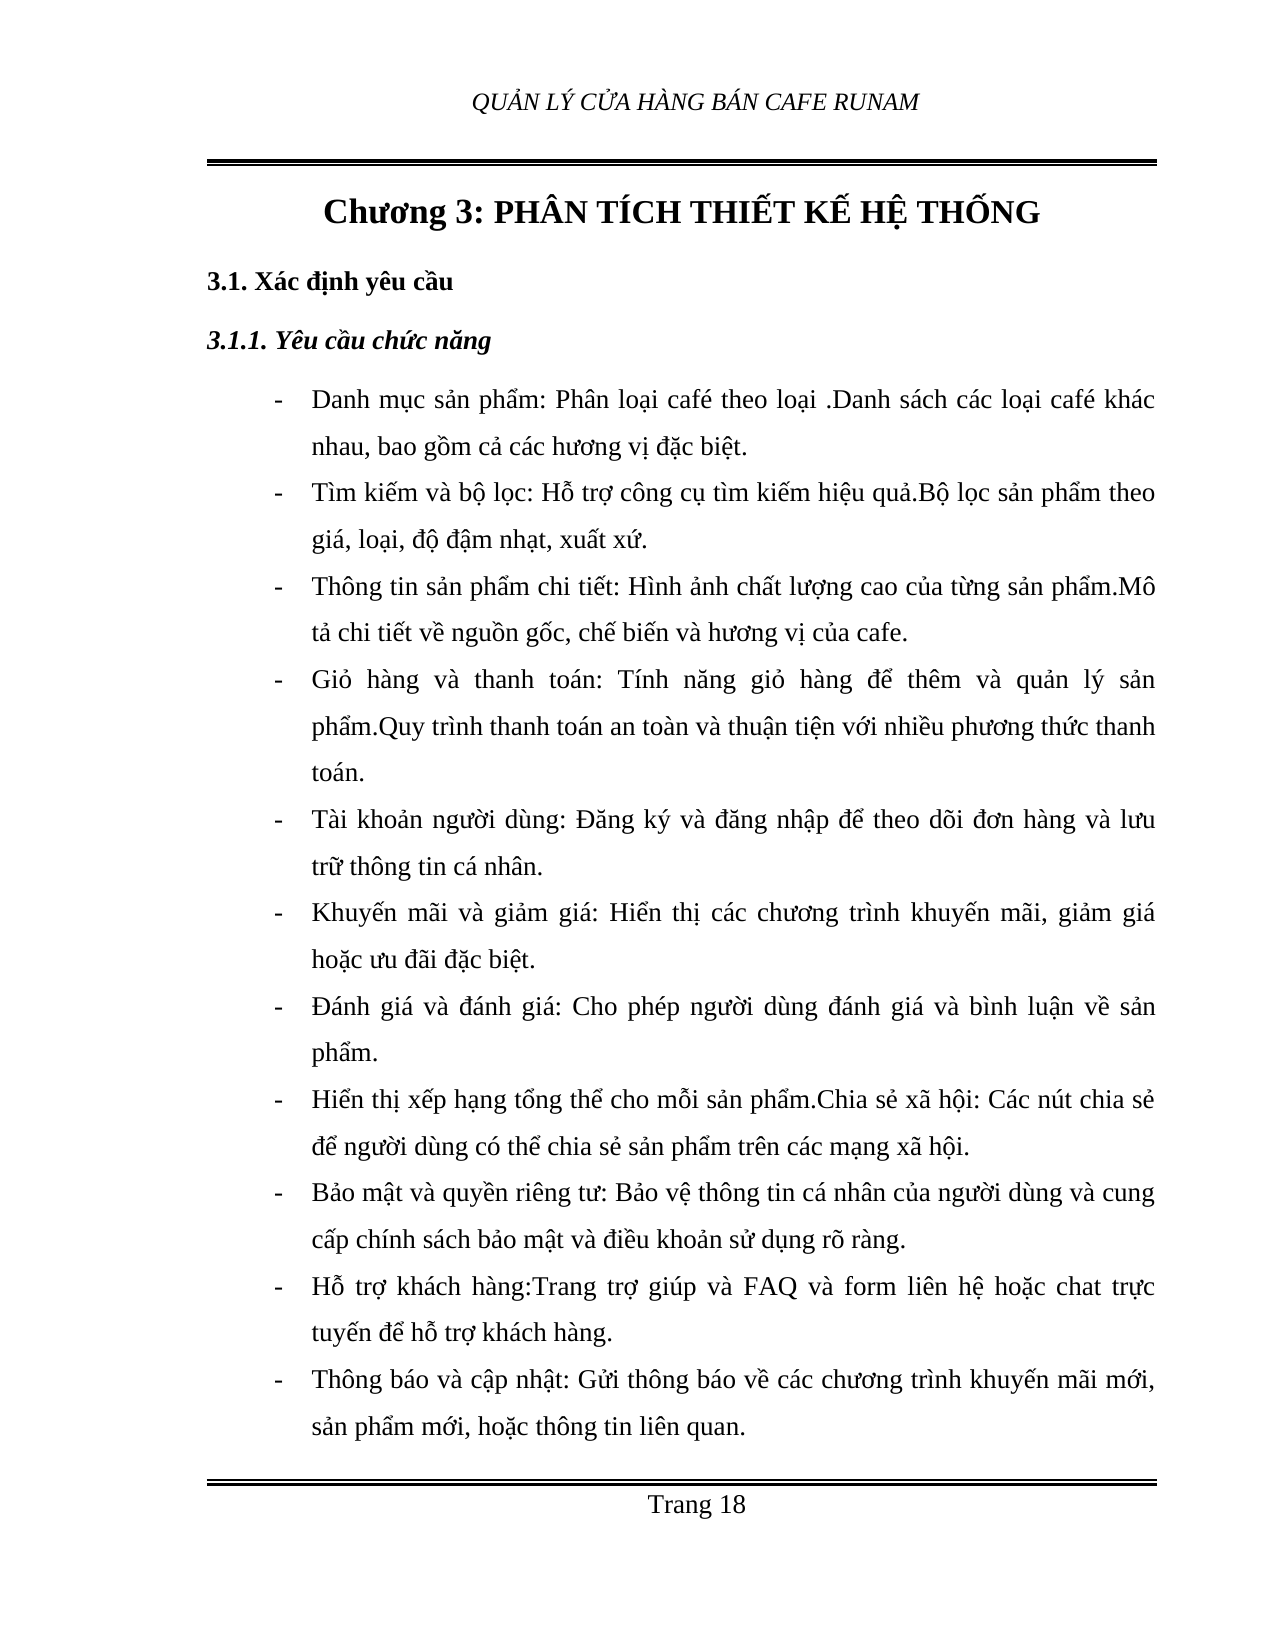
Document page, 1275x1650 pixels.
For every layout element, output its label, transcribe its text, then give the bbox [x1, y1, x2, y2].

list Khuyến mãi và giảm giá: Hiển thị các chương trình khuyến mãi, giảm giá hoặc ưu đãi đặc biệt. [274, 896, 1157, 974]
list Bảo mật và quyền riêng tư: Bảo vệ thông tin cá nhân của người dùng và cung cấp chính sách bảo mật và điều khoản sử dụng rõ ràng. [274, 1176, 1157, 1254]
list Giỏ hàng và thanh toán: Tính năng giỏ hàng để thêm và quản lý sản phẩm.Quy trình thanh toán an toàn và thuận tiện với nhiều phương thức thanh toán. [274, 663, 1157, 787]
subtitle Yêu cầu chức năng [207, 324, 1157, 355]
list Thông báo và cập nhật: Gửi thông báo về các chương trình khuyến mãi mới, sản phẩm mới, hoặc thông tin liên quan. [274, 1363, 1157, 1441]
subtitle Xác định yêu cầu [207, 264, 1157, 296]
subtitle PHÂN TÍCH THIẾT KẾ HỆ THỐNG [207, 191, 1157, 232]
list Thông tin sản phẩm chi tiết: Hình ảnh chất lượng cao của từng sản phẩm.Mô tả chi tiết về nguồn gốc, chế biến và hương vị của cafe. [274, 569, 1157, 647]
list Đánh giá và đánh giá: Cho phép người dùng đánh giá và bình luận về sản phẩm. [274, 989, 1157, 1067]
list Hỗ trợ khách hàng:Trang trợ giúp và FAQ và form liên hệ hoặc chat trực tuyến để hỗ trợ khách hàng. [274, 1269, 1157, 1347]
list Tìm kiếm và bộ lọc: Hỗ trợ công cụ tìm kiếm hiệu quả.Bộ lọc sản phẩm theo giá, loại, độ đậm nhạt, xuất xứ. [274, 476, 1157, 554]
list Danh mục sản phẩm: Phân loại café theo loại .Danh sách các loại café khác nhau, bao gồm cả các hương vị đặc biệt. [274, 383, 1157, 461]
list Tài khoản người dùng: Đăng ký và đăng nhập để theo dõi đơn hàng và lưu trữ thông tin cá nhân. [274, 803, 1157, 881]
list Hiển thị xếp hạng tổng thể cho mỗi sản phẩm.Chia sẻ xã hội: Các nút chia sẻ để người dùng có thể chia sẻ sản phẩm trên các mạng xã hội. [274, 1083, 1157, 1161]
